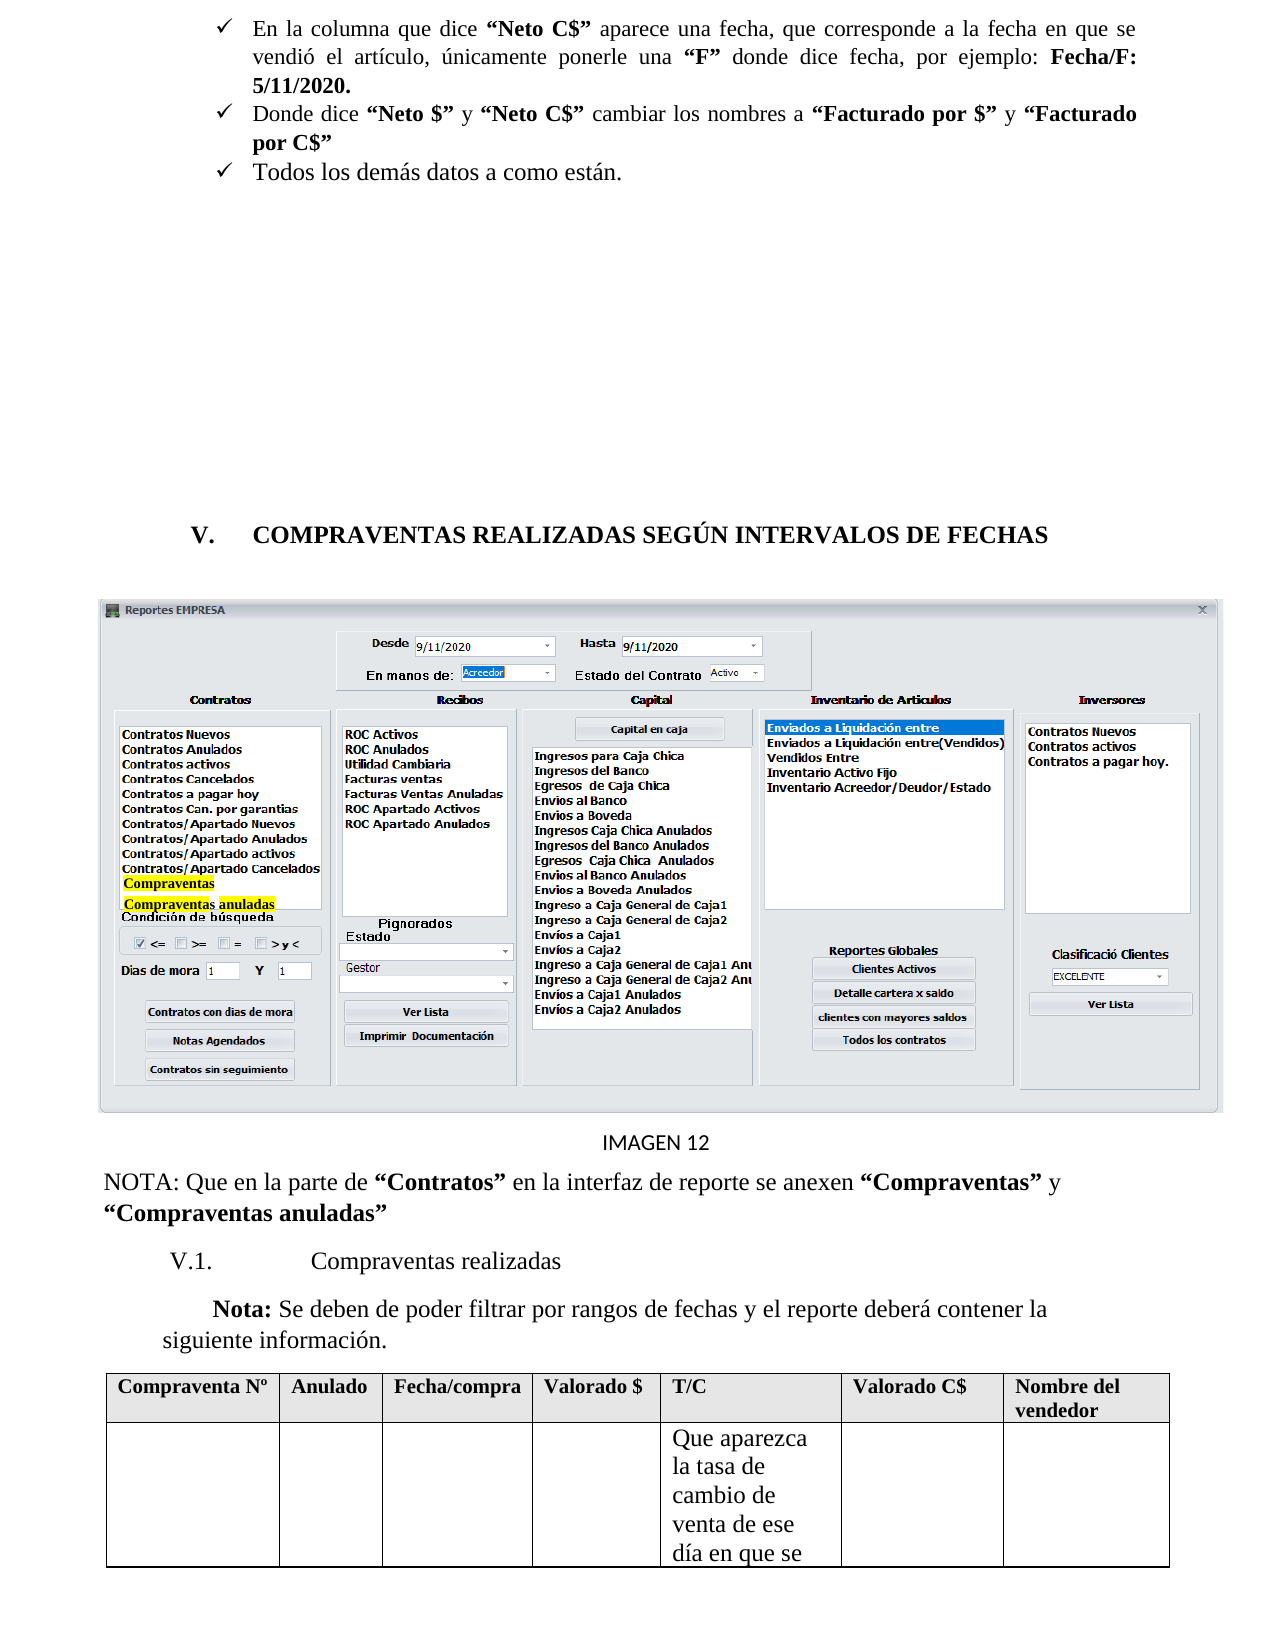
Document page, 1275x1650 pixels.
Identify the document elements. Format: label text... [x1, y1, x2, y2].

table_header Valorado C$ [842, 1374, 1003, 1422]
table_cell [107, 1423, 279, 1566]
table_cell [661, 1423, 841, 1566]
table_cell [842, 1423, 1003, 1566]
table_header Compraventa Nº [107, 1374, 279, 1422]
list Todos los demás datos a como están. [215, 157, 1137, 186]
list Donde dice “Neto $” y “Neto C$” cambiar los nombres a “Facturado por $” y “Facturado por C$” [215, 100, 1137, 155]
table_cell [383, 1423, 532, 1566]
list COMPRAVENTAS REALIZADAS SEGÚN INTERVALOS DE FECHAS [215, 520, 1137, 549]
table_header Anulado [280, 1374, 382, 1422]
table_header Valorado $ [533, 1374, 660, 1422]
table_header T/C [661, 1374, 841, 1422]
list Compraventas realizadas [169, 1246, 1137, 1275]
text Nota: Se deben de poder filtrar por rangos de fechas y el reporte deberá contener la siguiente información. [162, 1294, 1137, 1353]
picture [97, 599, 1224, 1113]
text NOTA: Que en la parte de “Contratos” en la interfaz de reporte se anexen “Compraventas” y “Compraventas anuladas” [103, 1167, 1137, 1227]
table_cell [533, 1423, 660, 1566]
table_header Nombre del vendedor [1004, 1374, 1169, 1422]
table_header Fecha/compra [383, 1374, 532, 1422]
list En la columna que dice “Neto C$” aparece una fecha, que corresponde a la fecha en que se vendió el artículo, únicamente ponerle una “F” donde dice fecha, por ejemplo: Fecha/F: 5/11/2020. [215, 15, 1137, 98]
table_cell [280, 1423, 382, 1566]
table_cell [1004, 1423, 1169, 1566]
